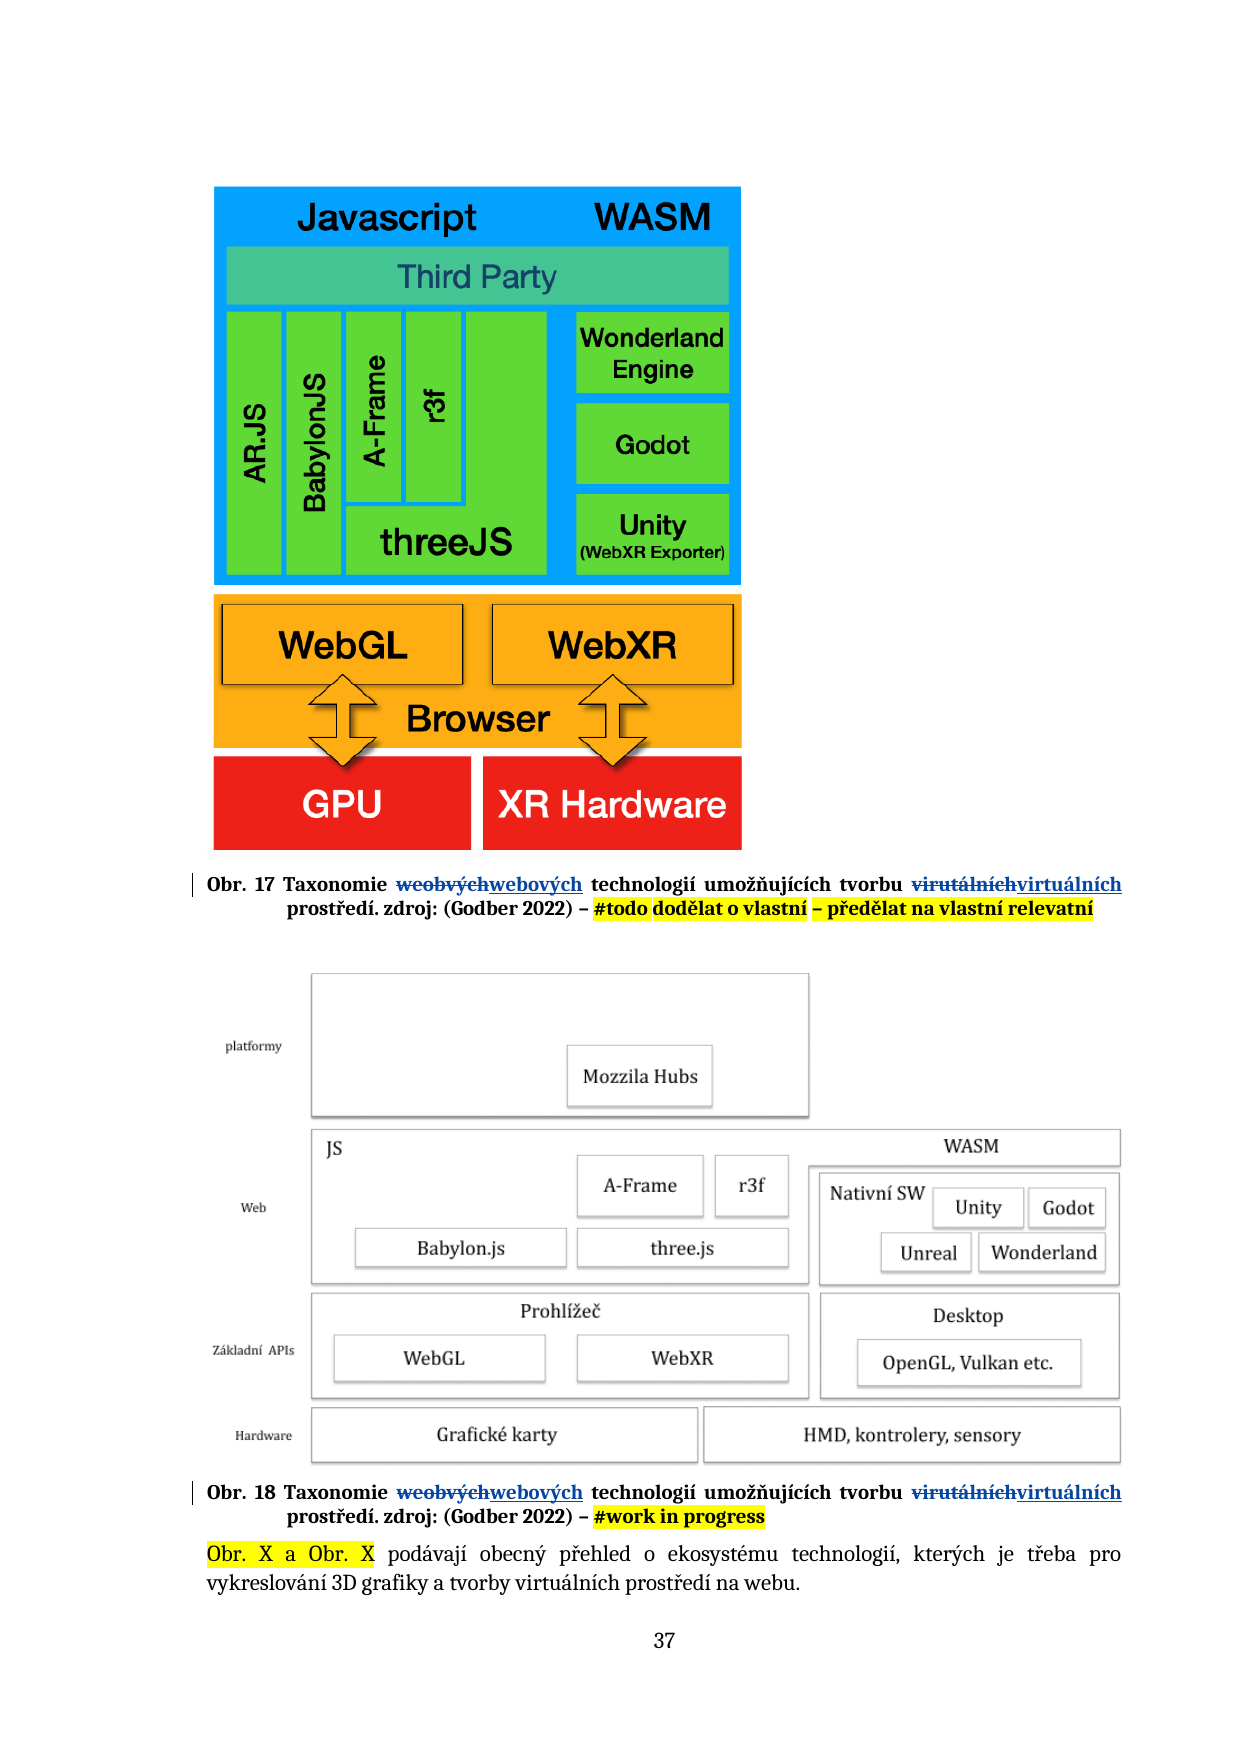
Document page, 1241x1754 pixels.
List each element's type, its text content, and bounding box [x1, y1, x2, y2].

text Obr. 17 Taxonomie technologií umožňujících tvorbu prostředí. zdroj: (Godber 2022) – #todo dodělat o vlastní – předělat na vlastní relevatní [207, 873, 1122, 921]
picture [206, 973, 1123, 1467]
text Obr. 18 Taxonomie technologií umožňujících tvorbu prostředí. zdroj: (Godber 2022) – #work in progress [207, 1481, 1122, 1529]
picture [206, 177, 747, 858]
text Obr. X a Obr. X podávají obecný přehled o ekosystému technologií, kterých je třeba pro vykreslování 3D grafiky a tvorby virtuálních prostředí na webu. [207, 1541, 1122, 1596]
